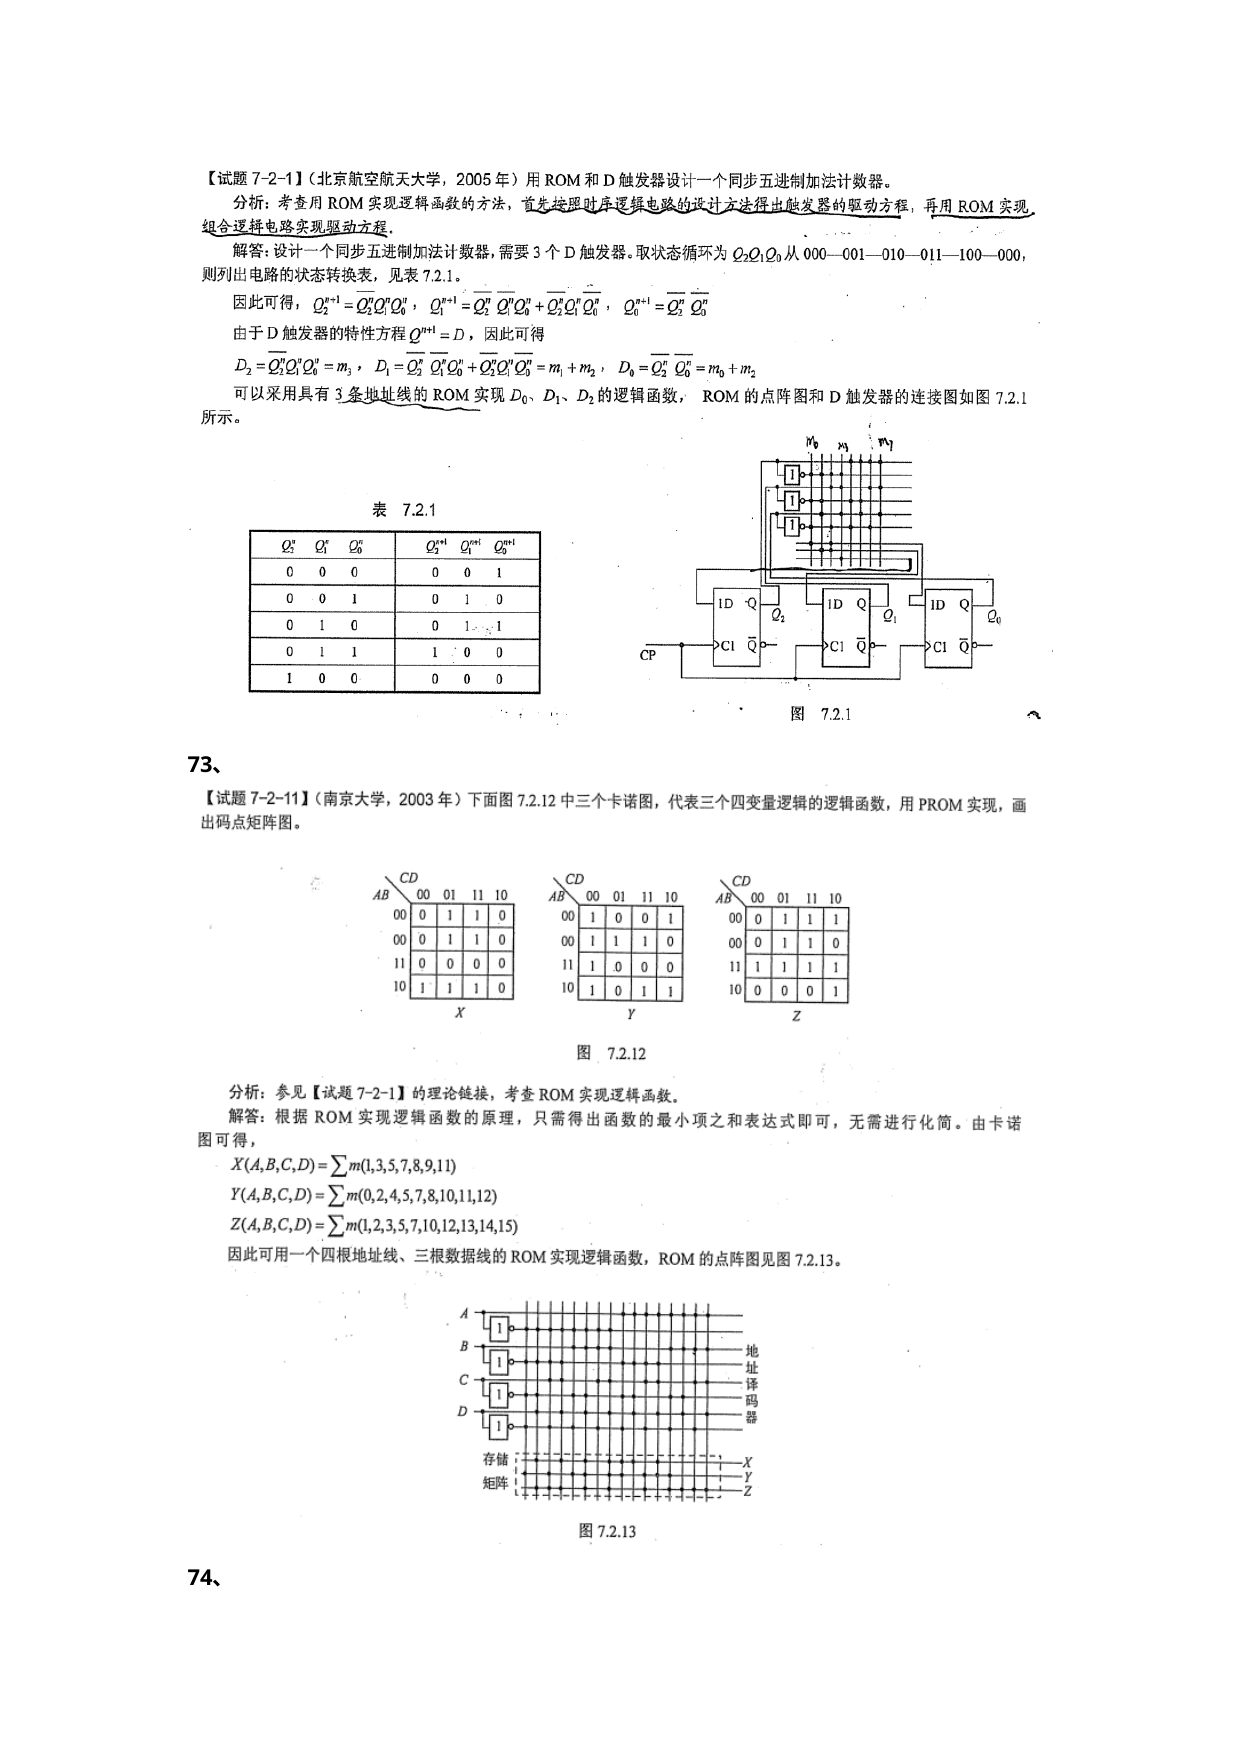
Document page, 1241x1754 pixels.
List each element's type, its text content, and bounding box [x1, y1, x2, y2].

picture [187, 779, 1053, 1552]
picture [187, 162, 1053, 725]
text 73、 [187, 747, 1053, 779]
text 74、 [187, 1559, 1053, 1592]
